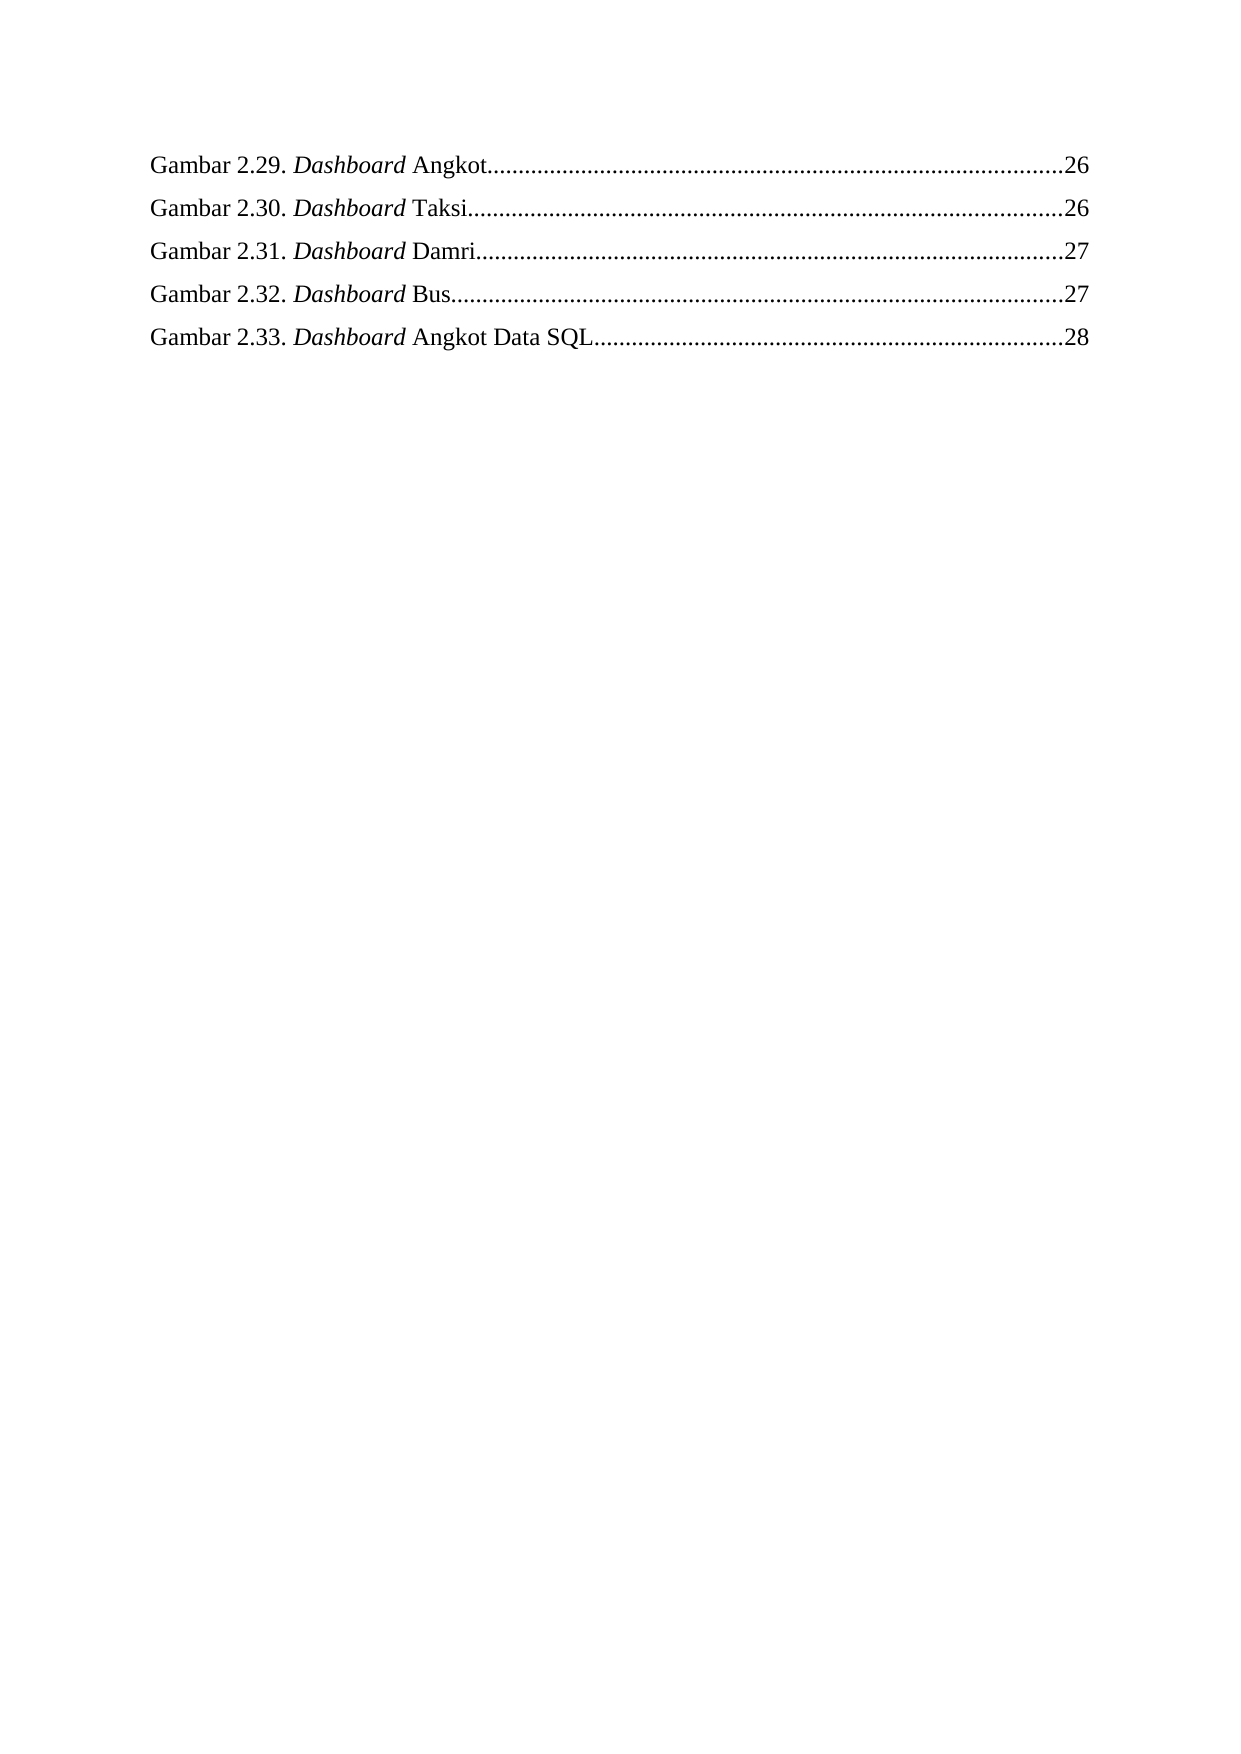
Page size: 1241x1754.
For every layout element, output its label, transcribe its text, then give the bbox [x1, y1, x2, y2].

text Gambar 2.29. Dashboard Angkot 26 [150, 150, 1090, 179]
text Gambar 2.31. Dashboard Damri 27 [150, 236, 1090, 265]
text Gambar 2.32. Dashboard Bus 27 [150, 279, 1090, 308]
text Gambar 2.30. Dashboard Taksi 26 [150, 193, 1090, 222]
text Gambar 2.33. Dashboard Angkot Data SQL 28 [150, 322, 1090, 351]
